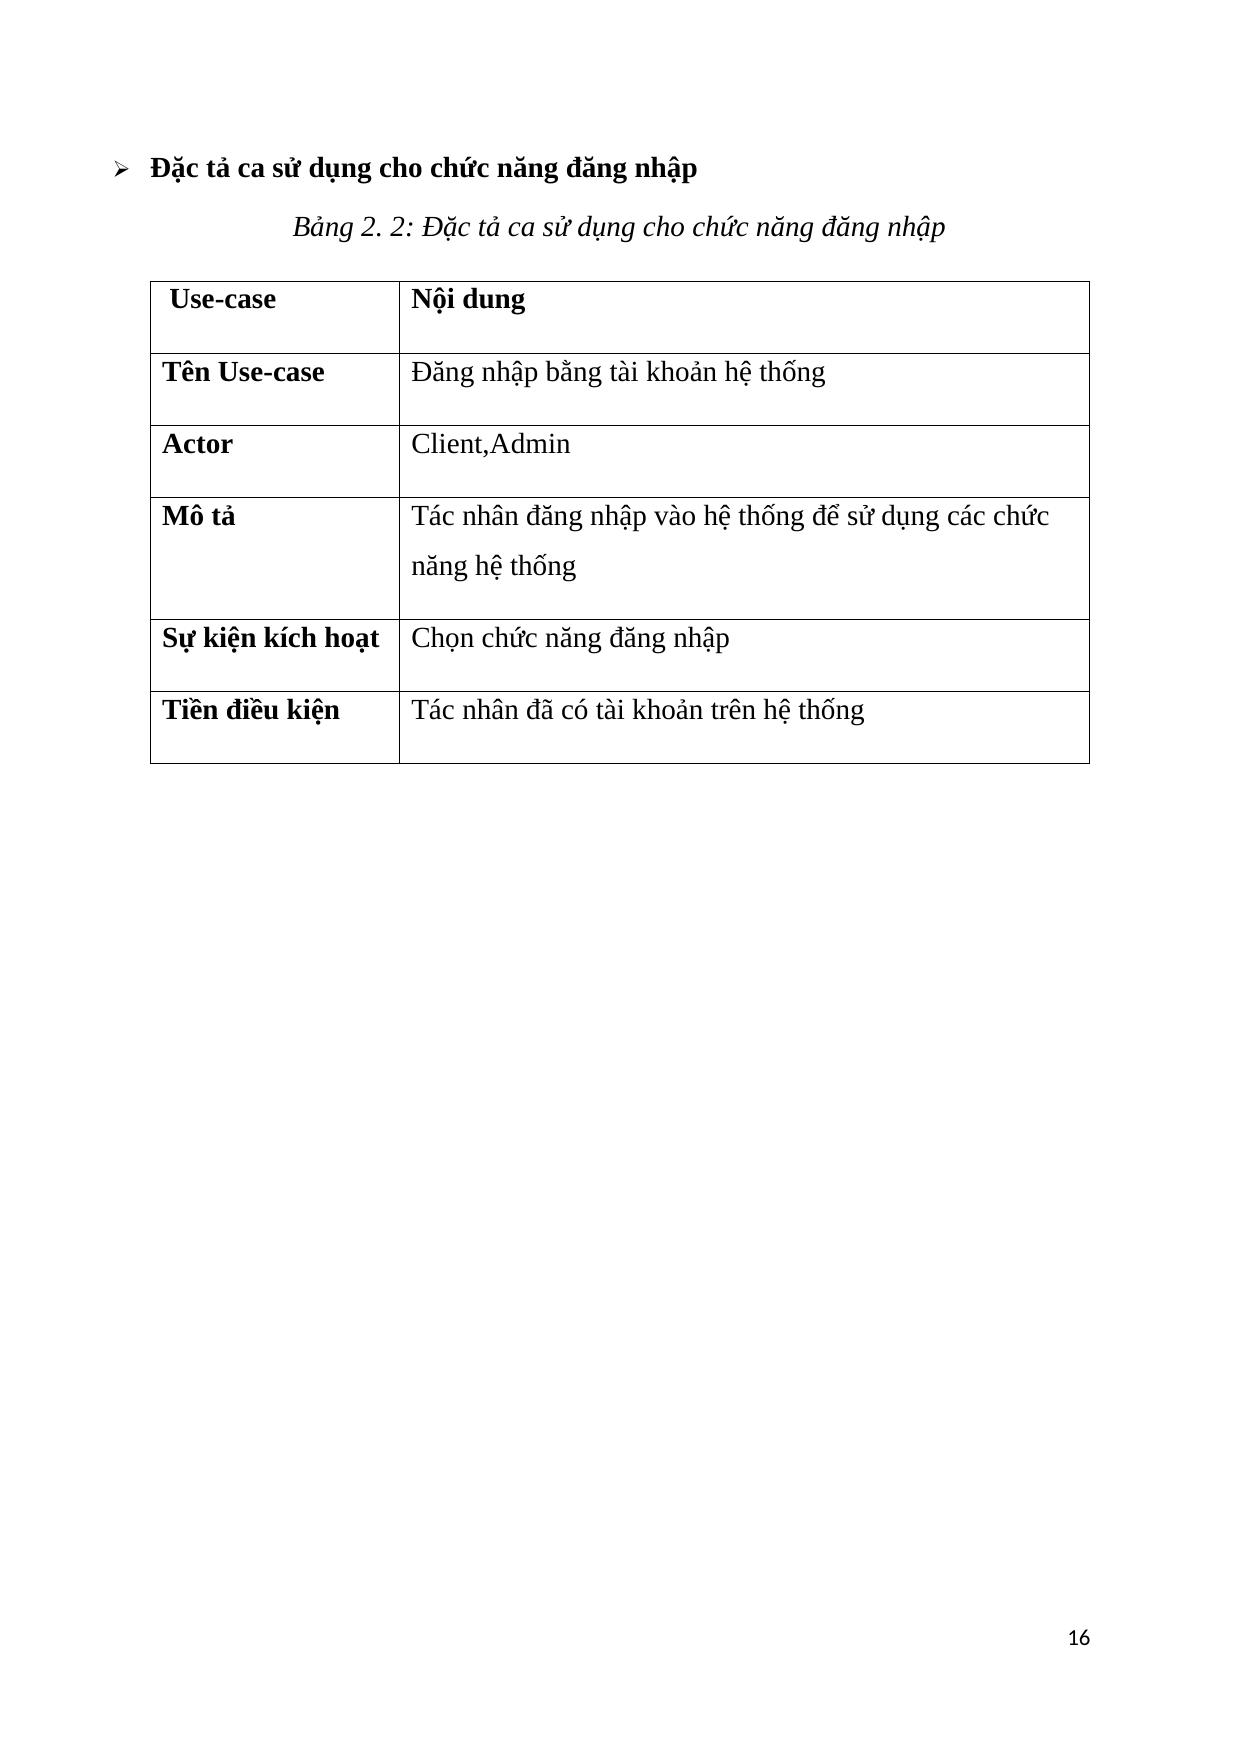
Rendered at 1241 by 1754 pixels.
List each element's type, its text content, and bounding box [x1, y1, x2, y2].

table_header Use-case [151, 282, 399, 353]
table_cell Mô tả [151, 498, 399, 619]
table_cell Đăng nhập bằng tài khoản hệ thống [400, 354, 1089, 425]
table_cell Chọn chức năng đăng nhập [400, 620, 1089, 691]
table_cell Tác nhân đăng nhập vào hệ thống để sử dụng các chức năng hệ thống [400, 498, 1089, 619]
table_cell Tên Use-case [151, 354, 399, 425]
table_cell Tiền điều kiện [151, 692, 399, 763]
table_header Nội dung [400, 282, 1089, 353]
table_cell Client,Admin [400, 426, 1089, 497]
table_cell Sự kiện kích hoạt [151, 620, 399, 691]
table_cell Tác nhân đã có tài khoản trên hệ thống [400, 692, 1089, 763]
table_cell Actor [151, 426, 399, 497]
list Đặc tả ca sử dụng cho chức năng đăng nhập [112, 150, 1090, 183]
